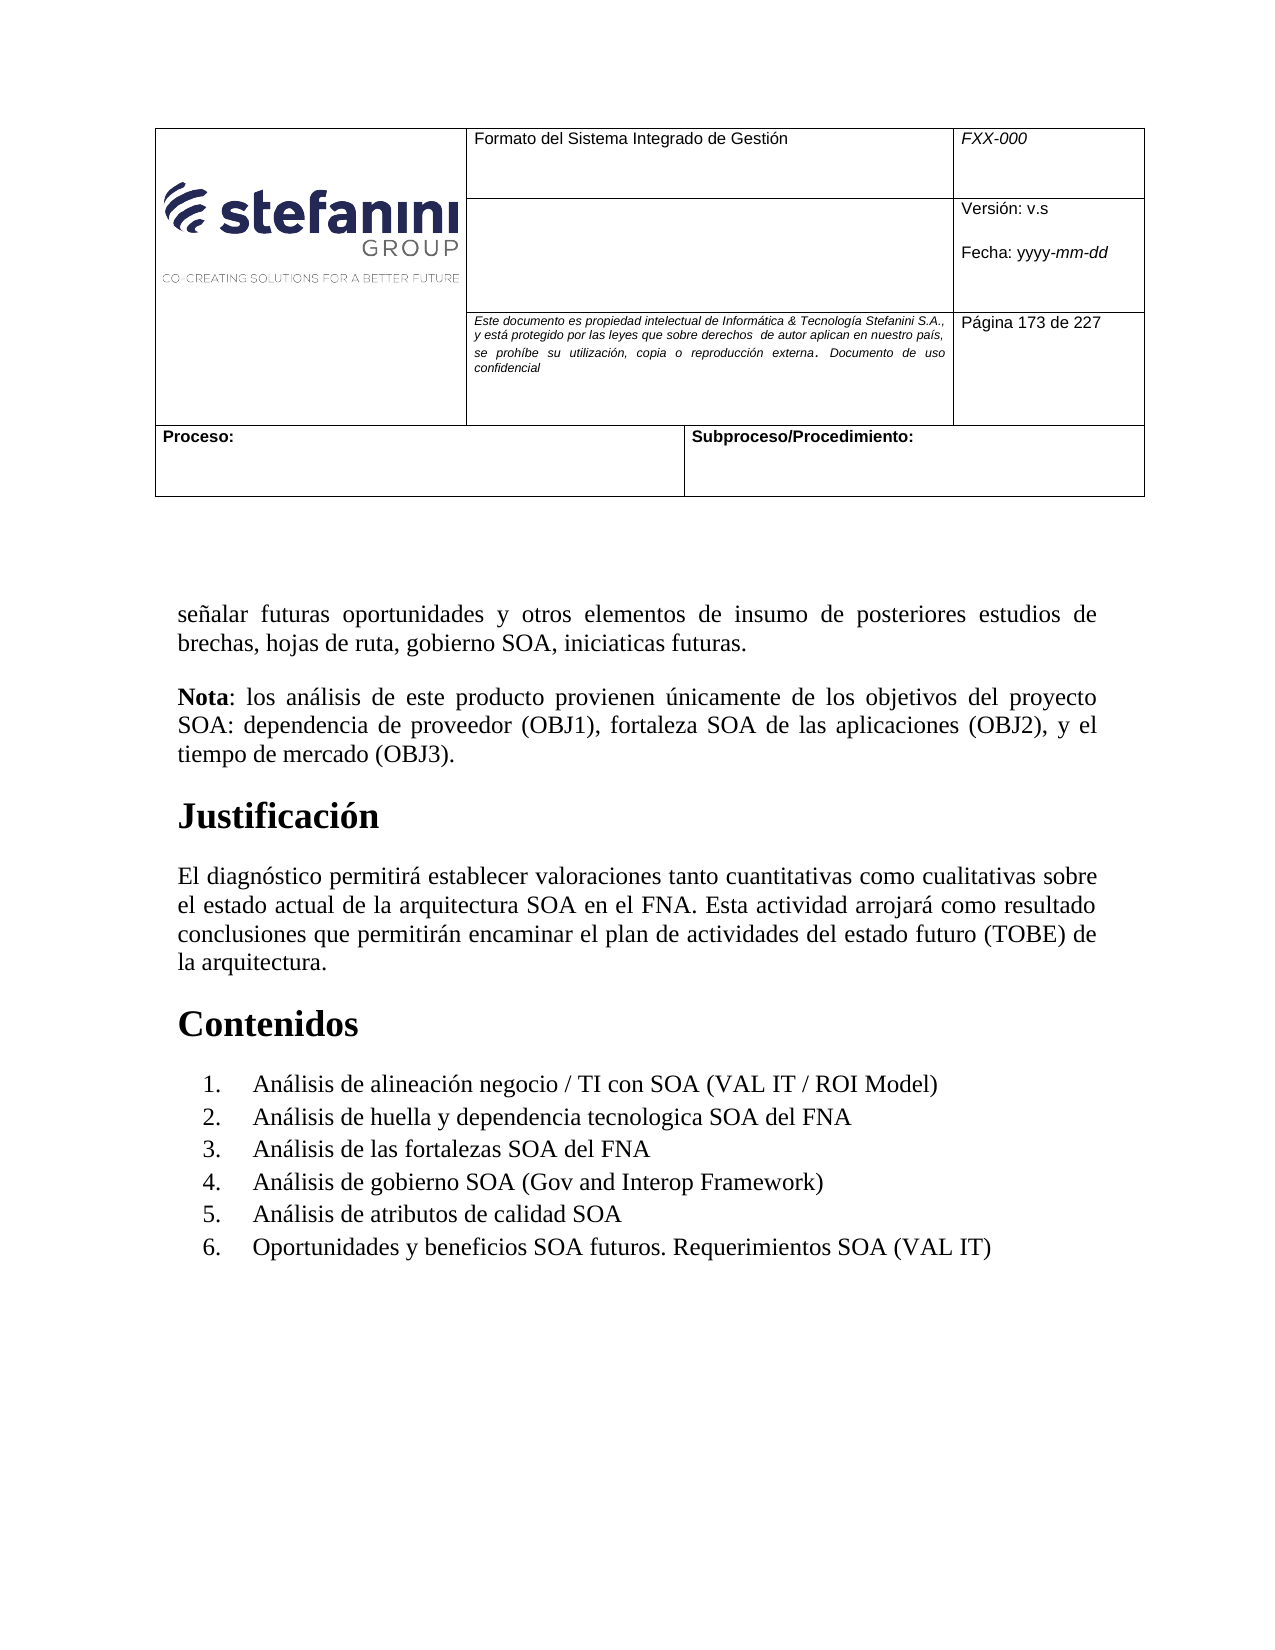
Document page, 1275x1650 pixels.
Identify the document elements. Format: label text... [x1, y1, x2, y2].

text El diagnóstico permitirá establecer valoraciones tanto cuantitativas como cualitativas sobre el estado actual de la arquitectura SOA en el FNA. Esta actividad arrojará como resultado conclusiones que permitirán encaminar el plan de actividades del estado futuro (TOBE) de la arquitectura. [177, 861, 1098, 976]
text Presentar las conclusiones y el resumen de los análisis de la Fase 1, Estado SOA Actual, constrastadas con una visión SOA estándar. Las conclusiones expuestas darán lugar a señalar futuras oportunidades y otros elementos de insumo de posteriores estudios de brechas, hojas de ruta, gobierno SOA, iniciaticas futuras. [177, 599, 1098, 657]
subtitle Contenidos [177, 1001, 1098, 1044]
list Análisis de atributos de calidad SOA [202, 1199, 1098, 1228]
subtitle Justificación [177, 793, 1098, 836]
list Análisis de las fortalezas SOA del FNA [202, 1134, 1098, 1163]
text Nota: los análisis de este producto provienen únicamente de los objetivos del proyecto SOA: dependencia de proveedor (OBJ1), fortaleza SOA de las aplicaciones (OBJ2), y el tiempo de mercado (OBJ3). [177, 682, 1098, 768]
list Análisis de gobierno SOA (Gov and Interop Framework) [202, 1167, 1098, 1196]
list Análisis de huella y dependencia tecnologica SOA del FNA [202, 1102, 1098, 1131]
list Análisis de alineación negocio / TI con SOA (VAL IT / ROI Model) [202, 1069, 1098, 1098]
list Oportunidades y beneficios SOA futuros. Requerimientos SOA (VAL IT) [202, 1232, 1098, 1261]
picture [162, 182, 460, 286]
